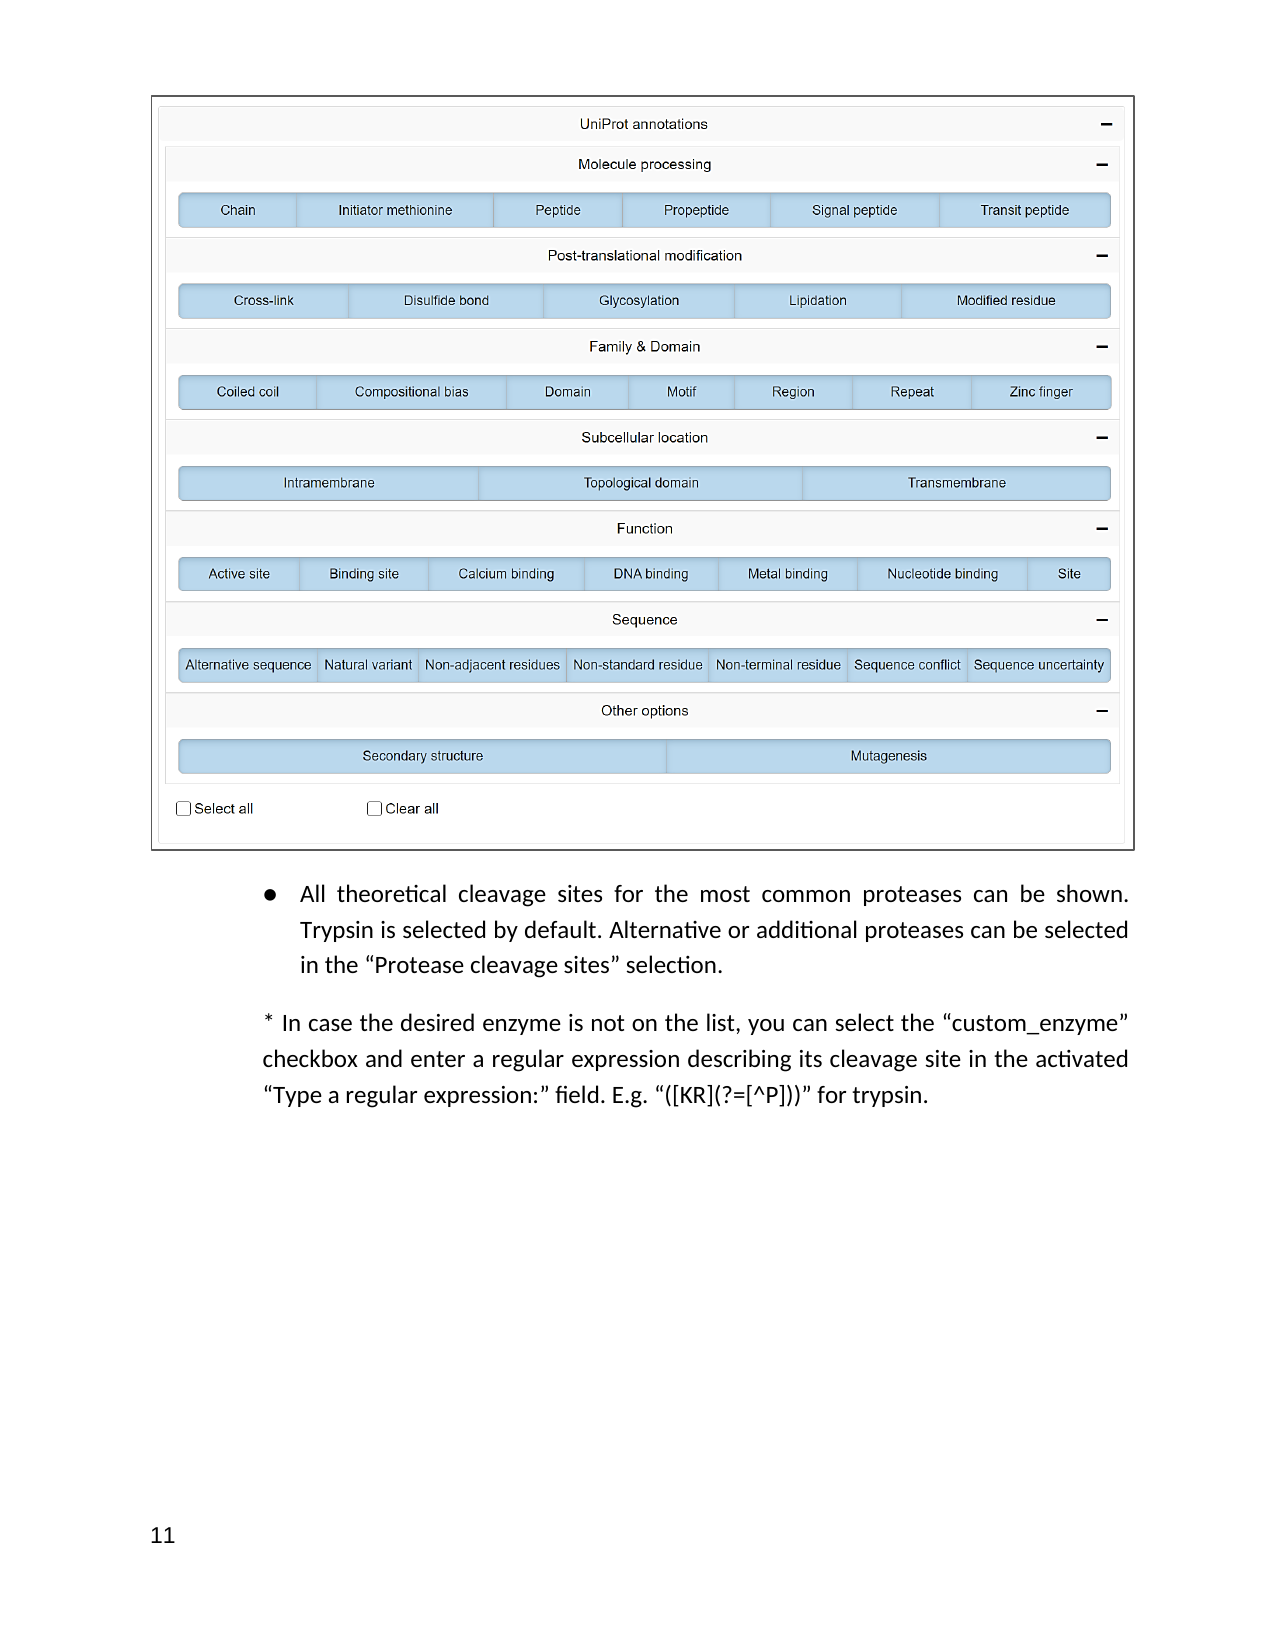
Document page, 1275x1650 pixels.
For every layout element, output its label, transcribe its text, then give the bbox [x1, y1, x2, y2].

text * In case the desired enzyme is not on the list, you can select the “custom_enzyme” checkbox and enter a regular expression describing its cleavage site in the activated “Type a regular expression:” field. E.g. “([KR](?=[^P]))” for trypsin. [262, 1007, 1131, 1109]
picture [152, 97, 1133, 849]
list All theoretical cleavage sites for the most common proteases can be shown. Trypsin is selected by default. Alternative or additional proteases can be selected in the “Protease cleavage sites” selection. [262, 878, 1131, 980]
